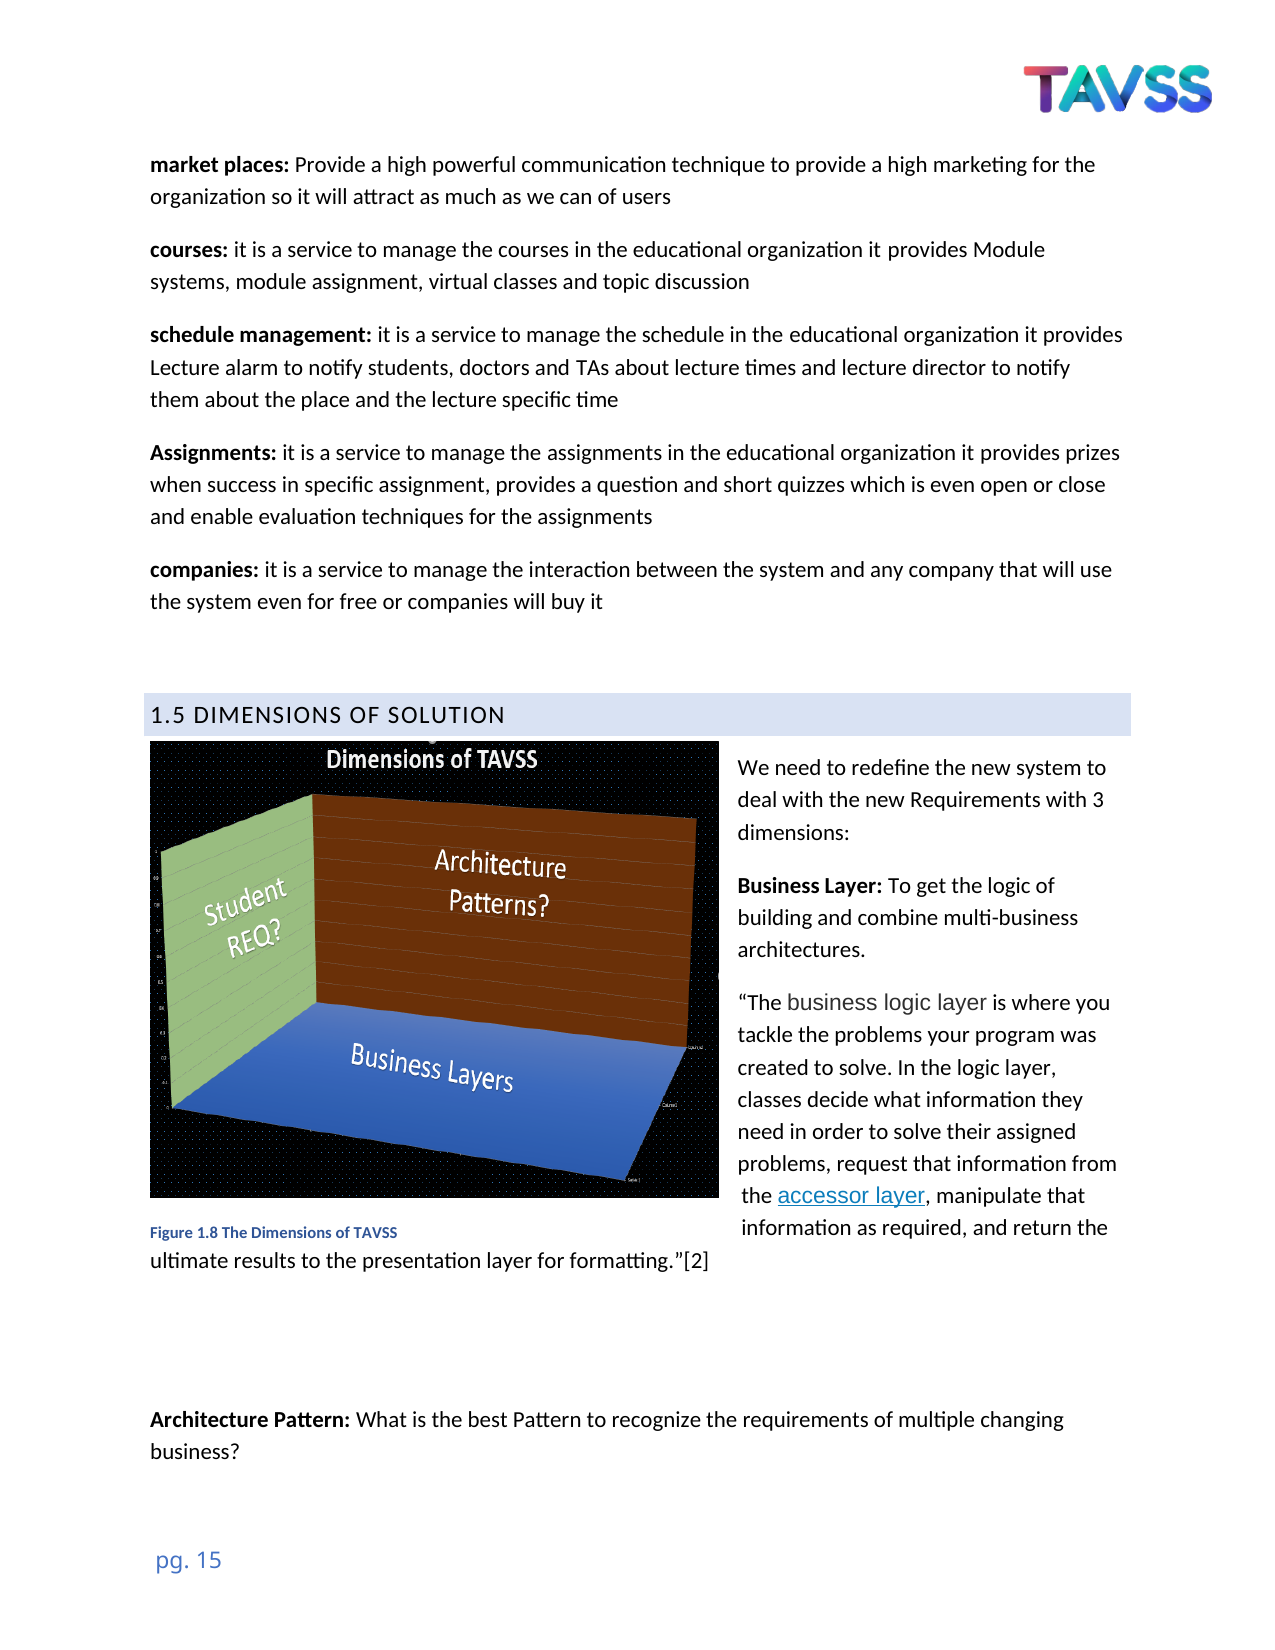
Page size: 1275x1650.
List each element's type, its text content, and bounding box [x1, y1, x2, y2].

text courses: it is a service to manage the courses in the educational organization it provides Module systems, module assignment, virtual classes and topic discussion [150, 235, 1125, 295]
text Assignments: it is a service to manage the assignments in the educational organization it provides prizes when success in specific assignment, provides a question and short quizzes which is even open or close and enable evaluation techniques for the assignments [150, 438, 1125, 530]
text companies: it is a service to manage the interaction between the system and any company that will use the system even for free or companies will buy it [150, 555, 1125, 615]
picture [1002, 41, 1236, 135]
text “The business logic layer is where you tackle the problems your program was created to solve. In the logic layer, classes decide what information they need in order to solve their assigned problems, request that information from the accessor layer, manipulate that information as required, and return the ultimate results to the presentation layer for formatting.”[2] [150, 988, 1125, 1274]
text Business Layer: To get the logic of building and combine multi-business architectures. [719, 871, 1125, 963]
text We need to redefine the new system to deal with the new Requirements with 3 dimensions: [719, 753, 1125, 846]
text market places: Provide a high powerful communication technique to provide a high marketing for the organization so it will attract as much as we can of users [150, 150, 1125, 210]
picture [150, 741, 719, 1198]
subtitle 1.5 Dimensions of Solution [150, 700, 1125, 730]
text schedule management: it is a service to manage the schedule in the educational organization it provides Lecture alarm to notify students, doctors and TAs about lecture times and lecture director to notify them about the place and the lecture specific time [150, 320, 1125, 413]
text Architecture Pattern: What is the best Pattern to recognize the requirements of multiple changing business? [150, 1405, 1125, 1465]
